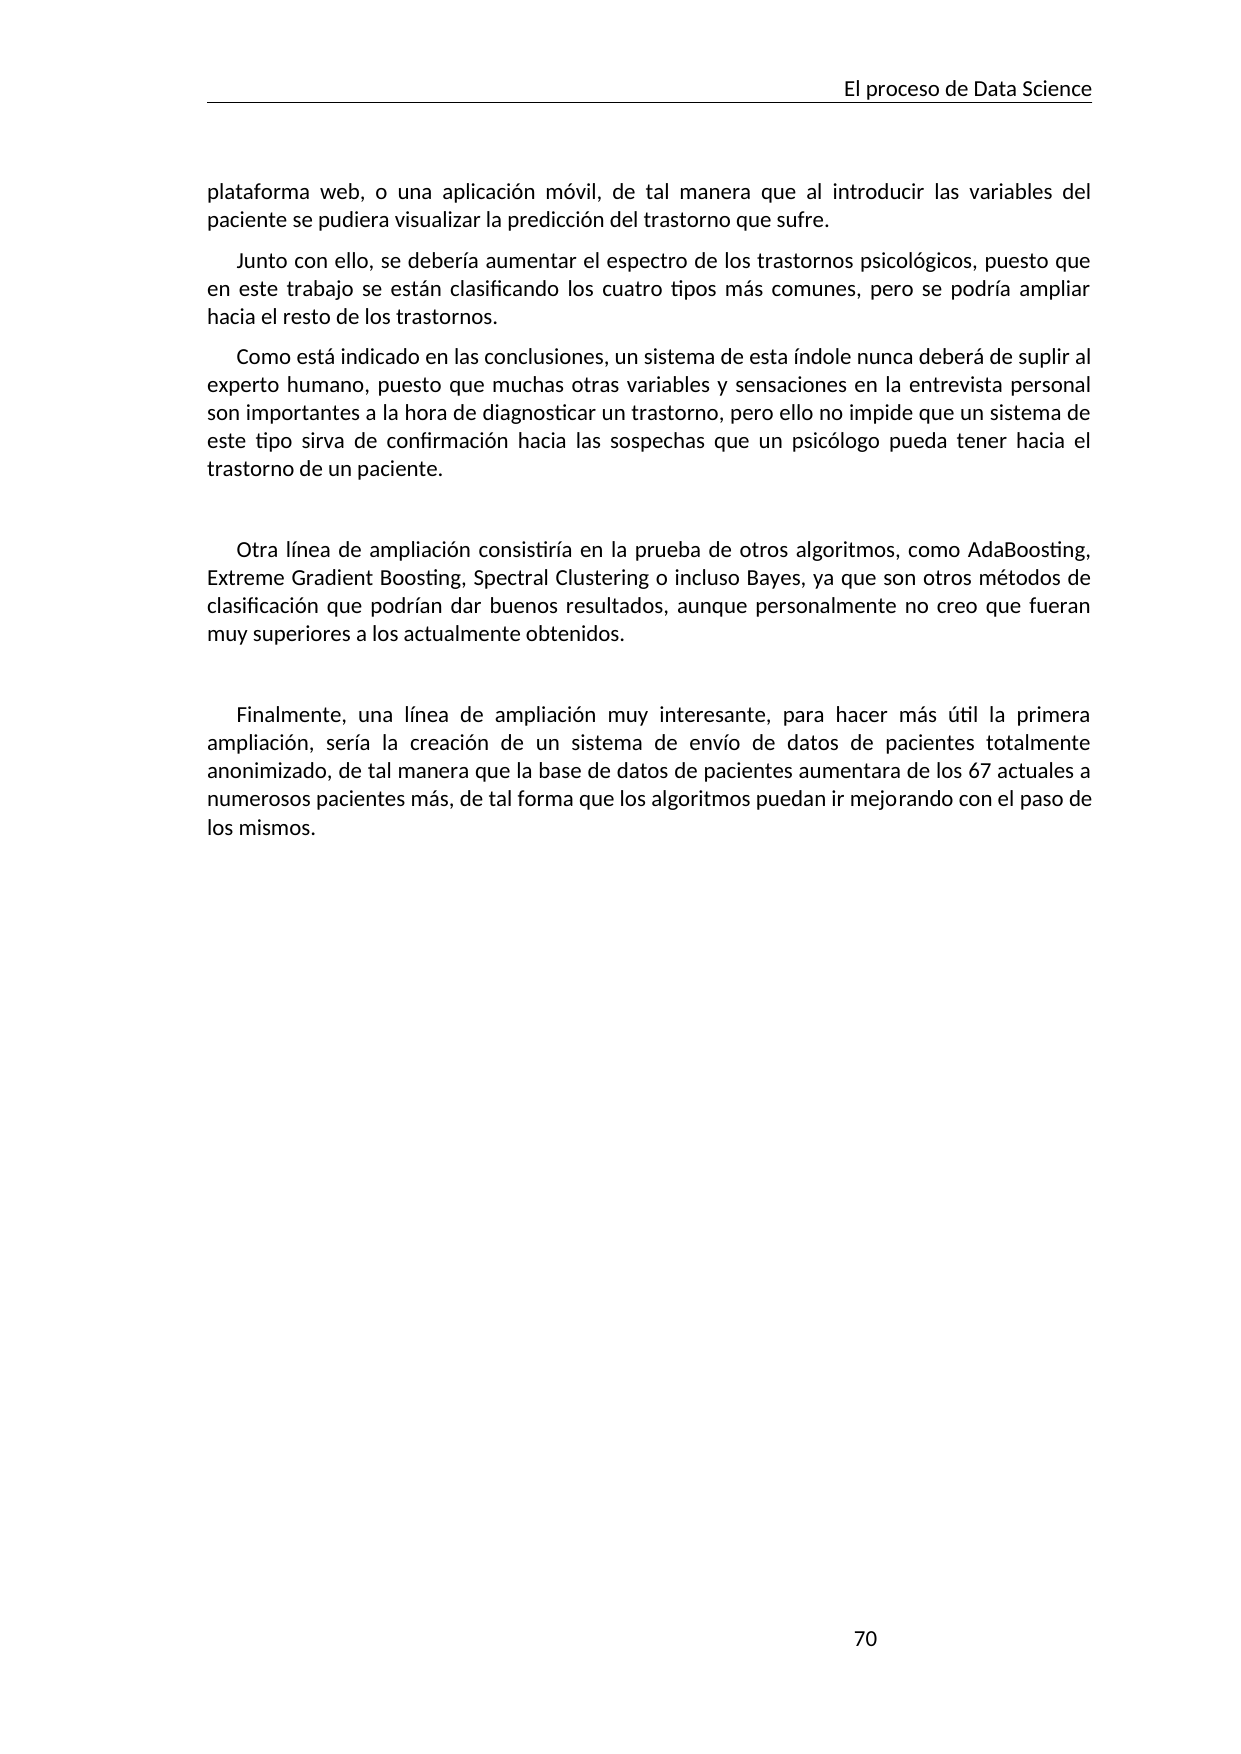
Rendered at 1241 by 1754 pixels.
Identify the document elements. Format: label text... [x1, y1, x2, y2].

text Finalmente, una línea de ampliación muy interesante, para hacer más útil la primera ampliación, sería la creación de un sistema de envío de datos de pacientes totalmente anonimizado, de tal manera que la base de datos de pacientes aumentara de los 67 actuales a numerosos pacientes más, de tal forma que los algoritmos puedan ir mejorando con el paso de los mismos. [207, 701, 1092, 841]
text Otra línea de ampliación consistiría en la prueba de otros algoritmos, como AdaBoosting, Extreme Gradient Boosting, Spectral Clustering o incluso Bayes, ya que son otros métodos de clasificación que podrían dar buenos resultados, aunque personalmente no creo que fueran muy superiores a los actualmente obtenidos. [207, 535, 1092, 647]
text Como está indicado en las conclusiones, un sistema de esta índole nunca deberá de suplir al experto humano, puesto que muchas otras variables y sensaciones en la entrevista personal son importantes a la hora de diagnosticar un trastorno, pero ello no impide que un sistema de este tipo sirva de confirmación hacia las sospechas que un psicólogo pueda tener hacia el trastorno de un paciente. [207, 342, 1092, 482]
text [207, 177, 1092, 233]
text Junto con ello, se debería aumentar el espectro de los trastornos psicológicos, puesto que en este trabajo se están clasificando los cuatro tipos más comunes, pero se podría ampliar hacia el resto de los trastornos. [207, 246, 1092, 330]
